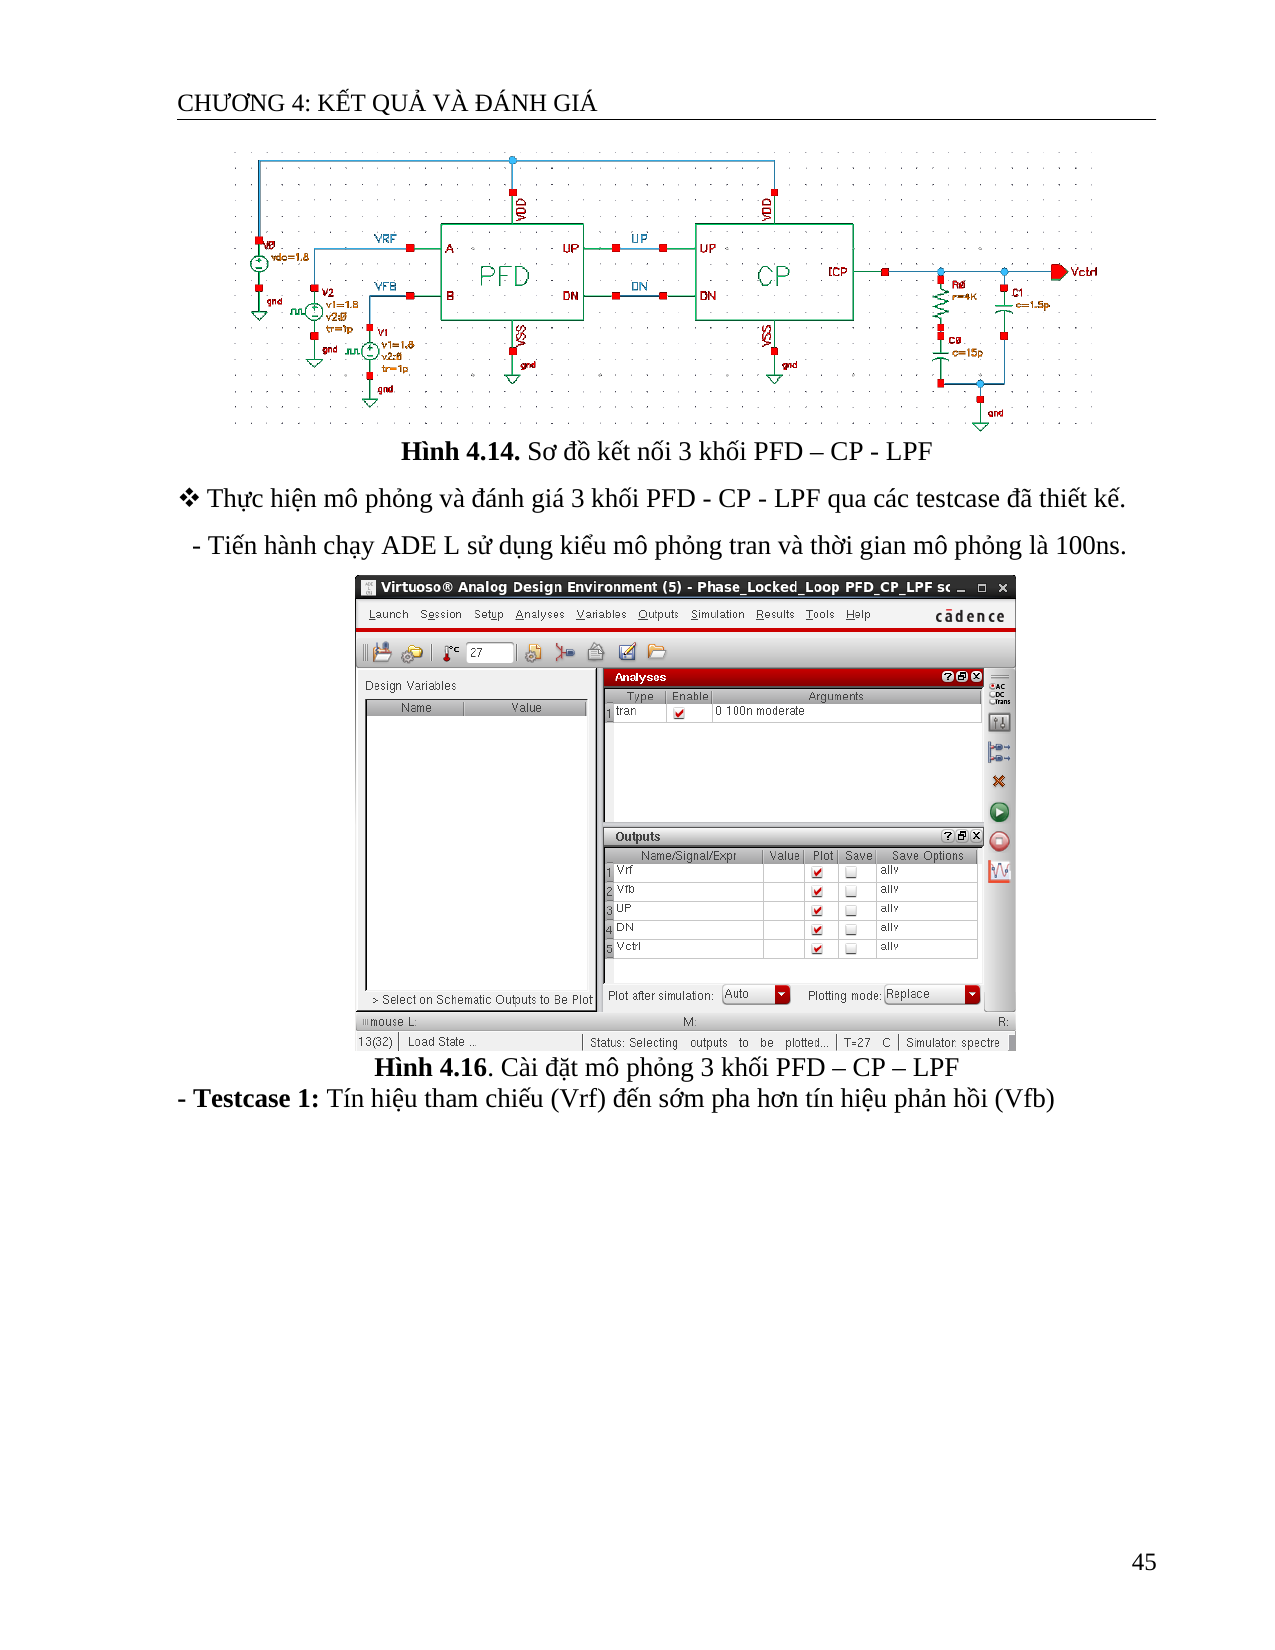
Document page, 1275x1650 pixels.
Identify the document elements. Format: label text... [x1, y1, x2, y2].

text - Testcase 1: Tín hiệu tham chiếu (Vrf) đến sớm pha hơn tín hiệu phản hồi (Vfb) [177, 1082, 1156, 1113]
picture [355, 575, 1016, 1051]
text Hình 4.14. Sơ đồ kết nối 3 khối PFD – CP - LPF [177, 435, 1156, 467]
text Hình 4.16. Cài đặt mô phỏng 3 khối PFD – CP – LPF [177, 1051, 1156, 1082]
text - Tiến hành chạy ADE L sử dụng kiểu mô phỏng tran và thời gian mô phỏng là 100ns. [192, 529, 1156, 560]
picture [234, 147, 1100, 436]
list Thực hiện mô phỏng và đánh giá 3 khối PFD - CP - LPF qua các testcase đã thiết kế. [177, 482, 1156, 513]
